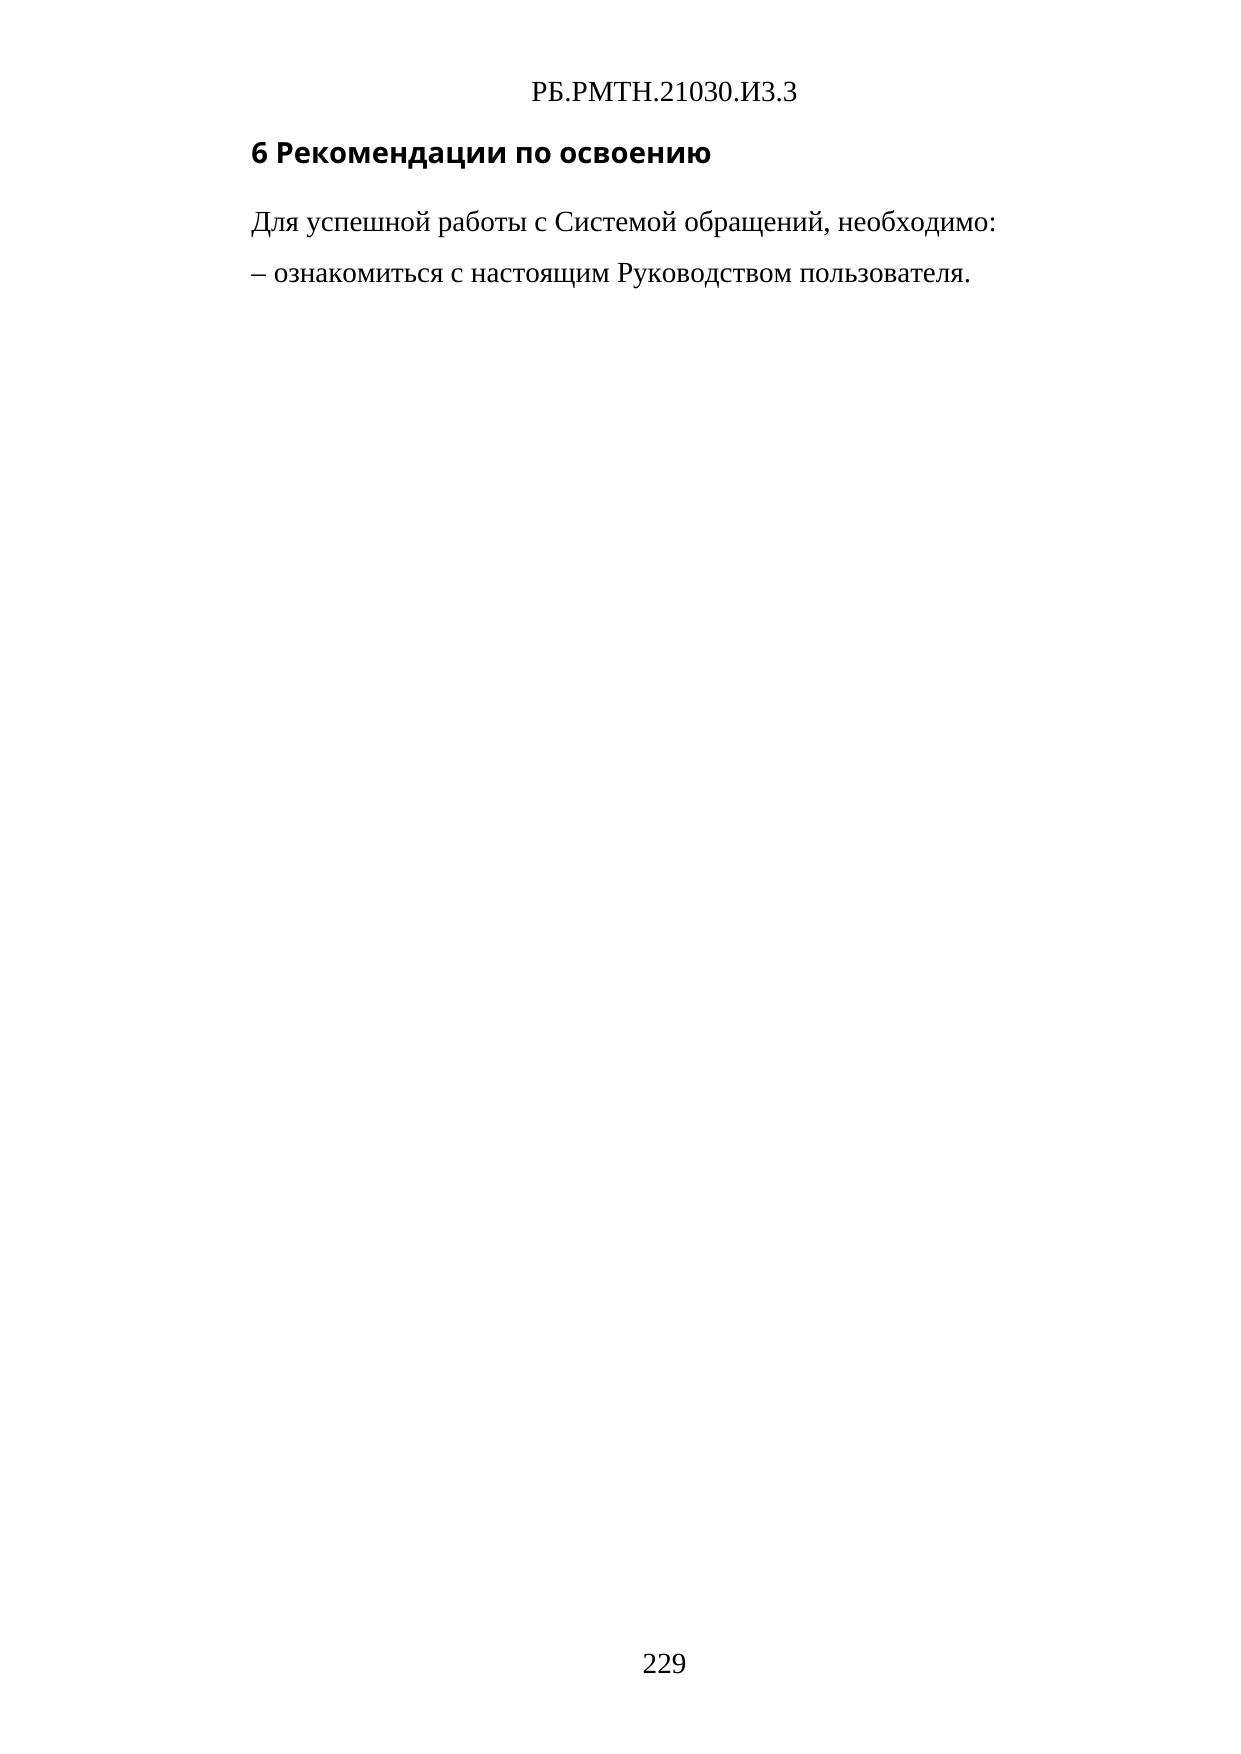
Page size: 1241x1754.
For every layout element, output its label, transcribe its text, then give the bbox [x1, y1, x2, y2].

text Для успешной работы с Системой обращений, необходимо: [177, 204, 1152, 238]
list ознакомиться с настоящим Руководством пользователя. [177, 255, 1152, 288]
subtitle Рекомендации по освоению [177, 132, 1152, 172]
